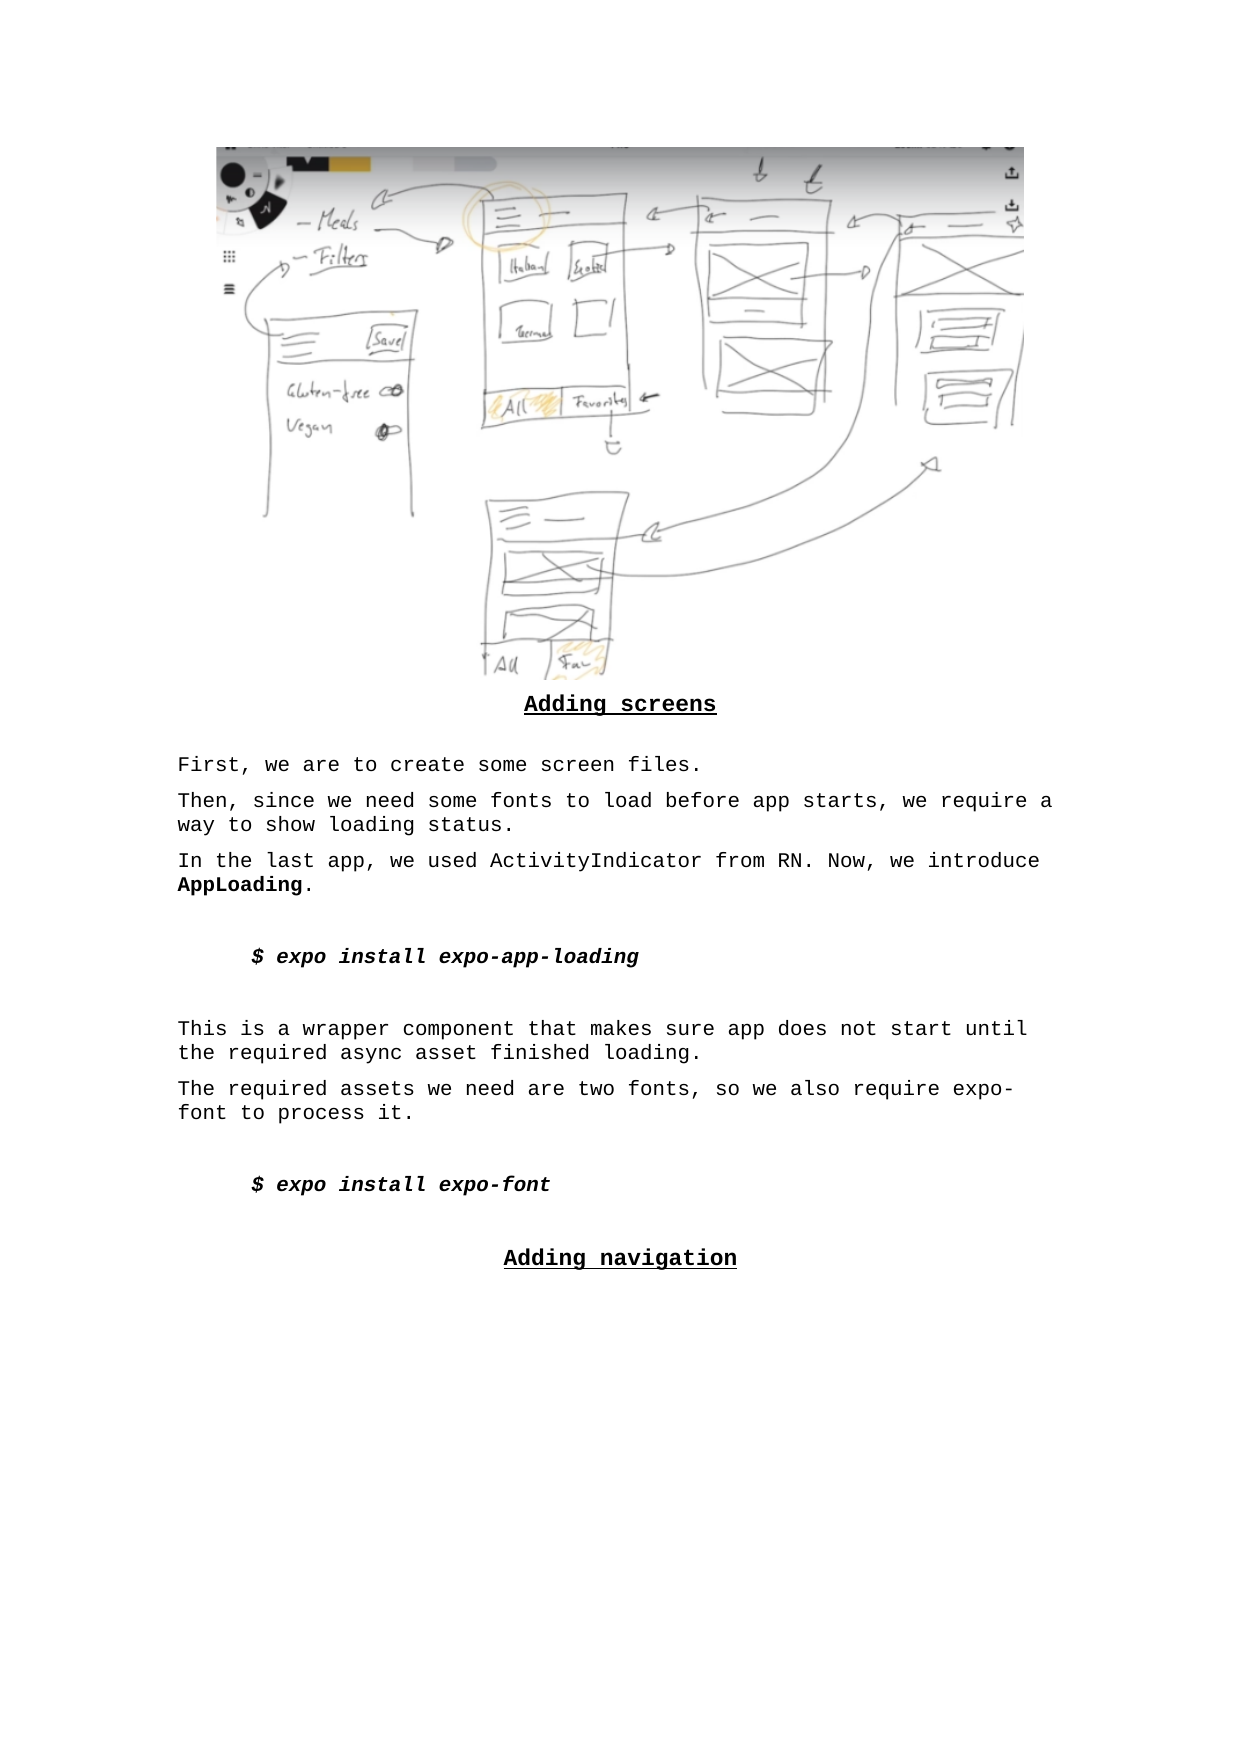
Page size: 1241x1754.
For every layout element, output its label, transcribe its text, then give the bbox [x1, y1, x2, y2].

text Adding navigation [177, 1246, 1063, 1272]
text In the last app, we used ActivityIndicator from RN. Now, we introduce AppLoading. [177, 850, 1063, 897]
text $ expo install expo-app-loading [177, 946, 1063, 970]
picture [216, 147, 1024, 680]
text Then, since we need some fonts to load before app starts, we require a way to show loading status. [177, 790, 1063, 838]
text Adding screens [177, 692, 1063, 718]
text The required assets we need are two fonts, so we also require expo-font to process it. [177, 1078, 1063, 1126]
text $ expo install expo-font [177, 1174, 1063, 1198]
text First, we are to create some screen files. [177, 754, 1063, 778]
text This is a wrapper component that makes sure app does not start until the required async asset finished loading. [177, 1018, 1063, 1066]
